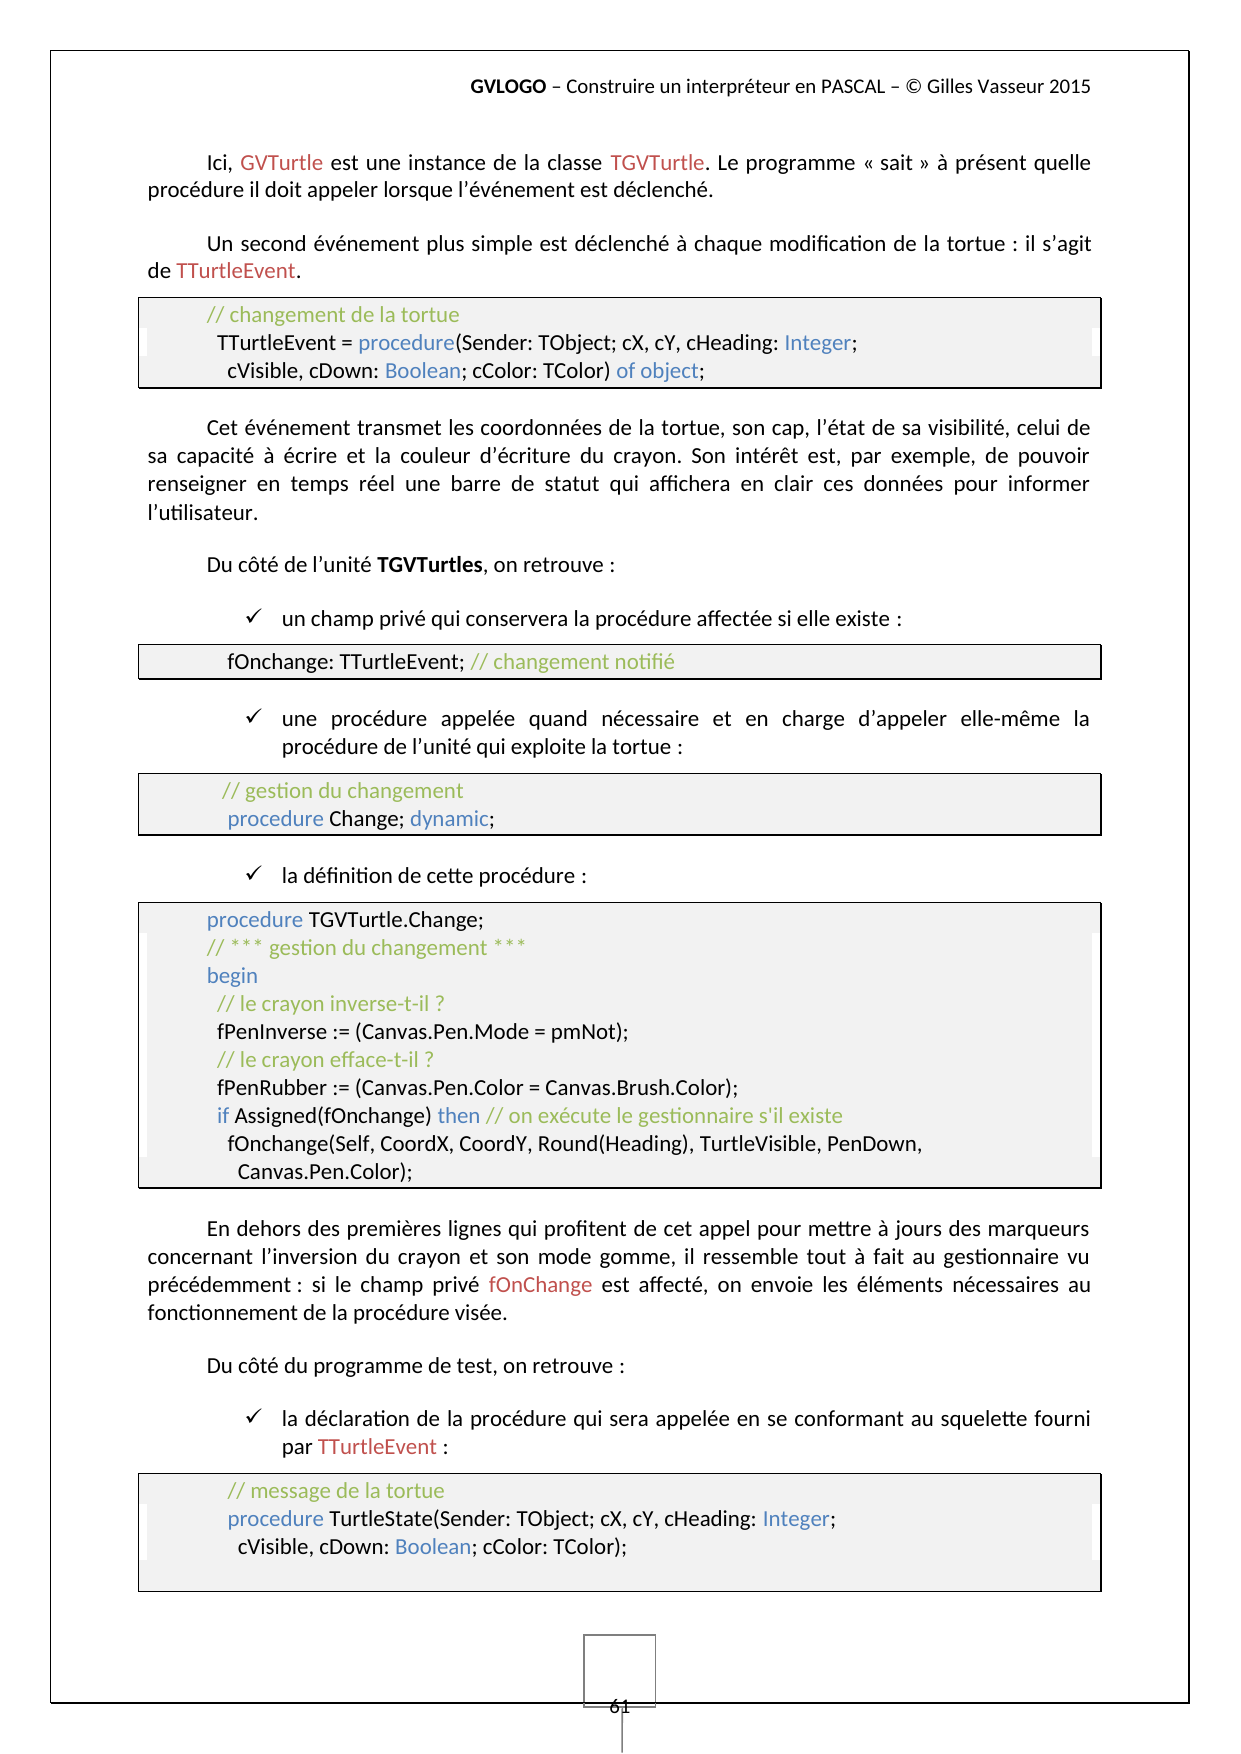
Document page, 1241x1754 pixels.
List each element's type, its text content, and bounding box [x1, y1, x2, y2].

text En dehors des premières lignes qui profitent de cet appel pour mettre à jours des marqueurs concernant l’inversion du crayon et son mode gomme, il ressemble tout à fait au gestionnaire vu précédemment : si le champ privé fOnChange est affecté, on envoie les éléments nécessaires au fonctionnement de la procédure visée. [147, 1214, 1092, 1326]
text procedure TurtleState(Sender: TObject; cX, cY, cHeading: Integer; [147, 1504, 1092, 1532]
list un champ privé qui conservera la procédure affectée si elle existe : [244, 604, 1092, 632]
text begin [147, 961, 1092, 989]
list la définition de cette procédure : [244, 861, 1092, 889]
text fOnchange: TTurtleEvent; // changement notifié [139, 645, 1100, 678]
text Un second événement plus simple est déclenché à chaque modification de la tortue : il s’agit de TTurtleEvent. [147, 229, 1092, 285]
text // changement de la tortue [139, 298, 1100, 328]
text Canvas.Pen.Color); [139, 1154, 1100, 1187]
list une procédure appelée quand nécessaire et en charge d’appeler elle-même la procédure de l’unité qui exploite la tortue : [244, 704, 1092, 761]
text Cet événement transmet les coordonnées de la tortue, son cap, l’état de sa visibilité, celui de sa capacité à écrire et la couleur d’écriture du crayon. Son intérêt est, par exemple, de pouvoir renseigner en temps réel une barre de statut qui affichera en clair ces données pour informer l’utilisateur. [147, 413, 1092, 526]
text TTurtleEvent = procedure(Sender: TObject; cX, cY, cHeading: Integer; [147, 328, 1092, 353]
text // gestion du changement [139, 774, 1100, 801]
text cVisible, cDown: Boolean; cColor: TColor) of object; [139, 353, 1100, 387]
text fPenRubber := (Canvas.Pen.Color = Canvas.Brush.Color); [147, 1073, 1092, 1101]
text Du côté de l’unité TGVTurtles, on retrouve : [147, 551, 1092, 579]
text if Assigned(fOnchange) then // on exécute le gestionnaire s'il existe [147, 1101, 1092, 1129]
text // message de la tortue [139, 1474, 1100, 1504]
text procedure TGVTurtle.Change; [139, 903, 1100, 933]
text // le crayon inverse-t-il ? [147, 989, 1092, 1017]
text Du côté du programme de test, on retrouve : [147, 1351, 1092, 1379]
text Ici, GVTurtle est une instance de la classe TGVTurtle. Le programme « sait » à présent quelle procédure il doit appeler lorsque l’événement est déclenché. [147, 148, 1092, 204]
text // *** gestion du changement *** [147, 933, 1092, 961]
text fOnchange(Self, CoordX, CoordY, Round(Heading), TurtleVisible, PenDown, [147, 1129, 1092, 1154]
list la déclaration de la procédure qui sera appelée en se conformant au squelette fourni par TTurtleEvent : [244, 1404, 1092, 1461]
text cVisible, cDown: Boolean; cColor: TColor); [147, 1532, 1092, 1557]
text // le crayon efface-t-il ? [147, 1045, 1092, 1073]
text procedure Change; dynamic; [139, 801, 1100, 834]
text fPenInverse := (Canvas.Pen.Mode = pmNot); [147, 1017, 1092, 1045]
